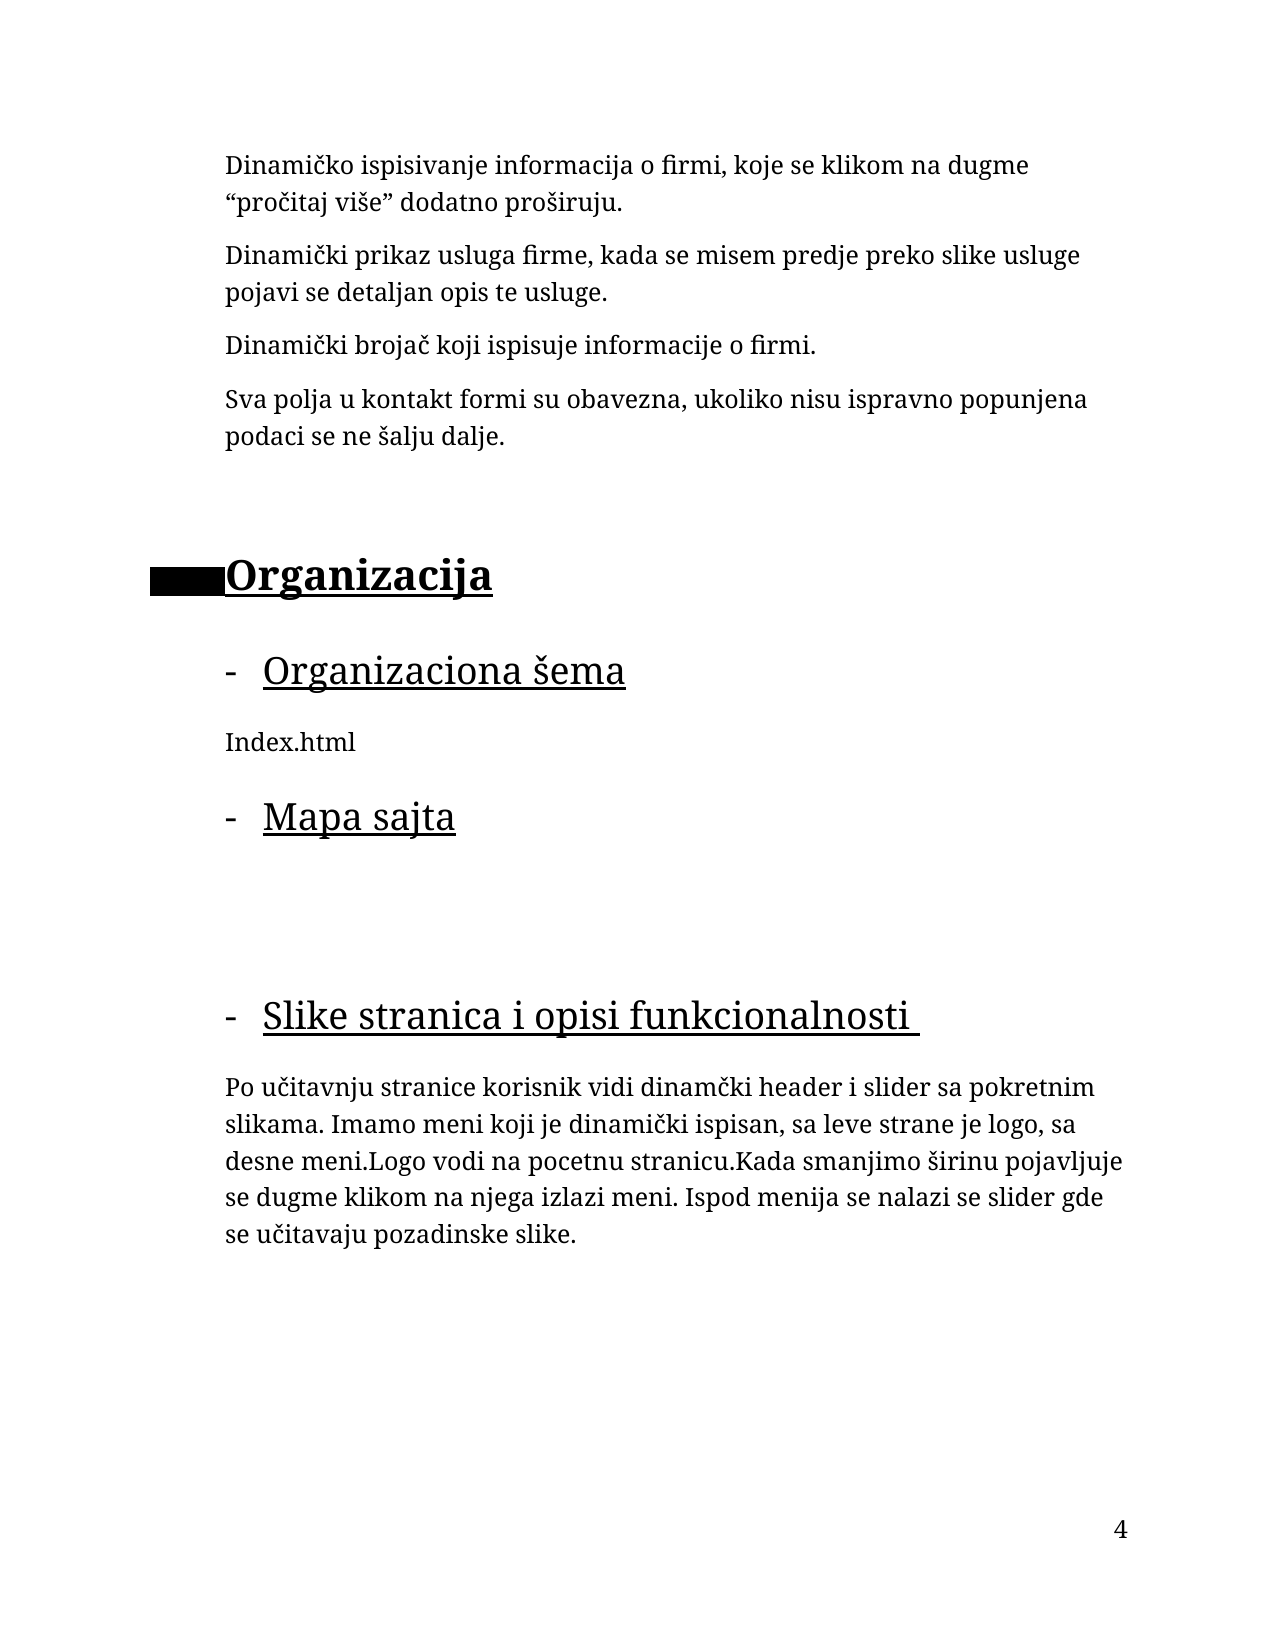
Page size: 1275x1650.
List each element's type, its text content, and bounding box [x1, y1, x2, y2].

text Dinamički brojač koji ispisuje informacije o firmi. [225, 328, 1125, 362]
subtitle Organizacija [150, 546, 1125, 603]
text Po učitavnju stranice korisnik vidi dinamčki header i slider sa pokretnim slikama. Imamo meni koji je dinamički ispisan, sa leve strane je logo, sa desne meni.Logo vodi na pocetnu stranicu.Kada smanjimo širinu pojavljuje se dugme klikom na njega izlazi meni. Ispod menija se nalazi se slider gde se učitavaju pozadinske slike. [225, 1070, 1125, 1251]
subtitle Organizaciona šema [225, 644, 1125, 695]
text Dinamičko ispisivanje informacija o firmi, koje se klikom na dugme “pročitaj više” dodatno proširuju. [225, 148, 1125, 218]
text Index.html [225, 724, 1125, 758]
text Sva polja u kontakt formi su obavezna, ukoliko nisu ispravno popunjena podaci se ne šalju dalje. [225, 381, 1125, 452]
subtitle Slike stranica i opisi funkcionalnosti [225, 990, 1125, 1041]
text Dinamički prikaz usluga firme, kada se misem predje preko slike usluge pojavi se detaljan opis te usluge. [225, 238, 1125, 309]
subtitle Mapa sajta [225, 790, 1125, 841]
